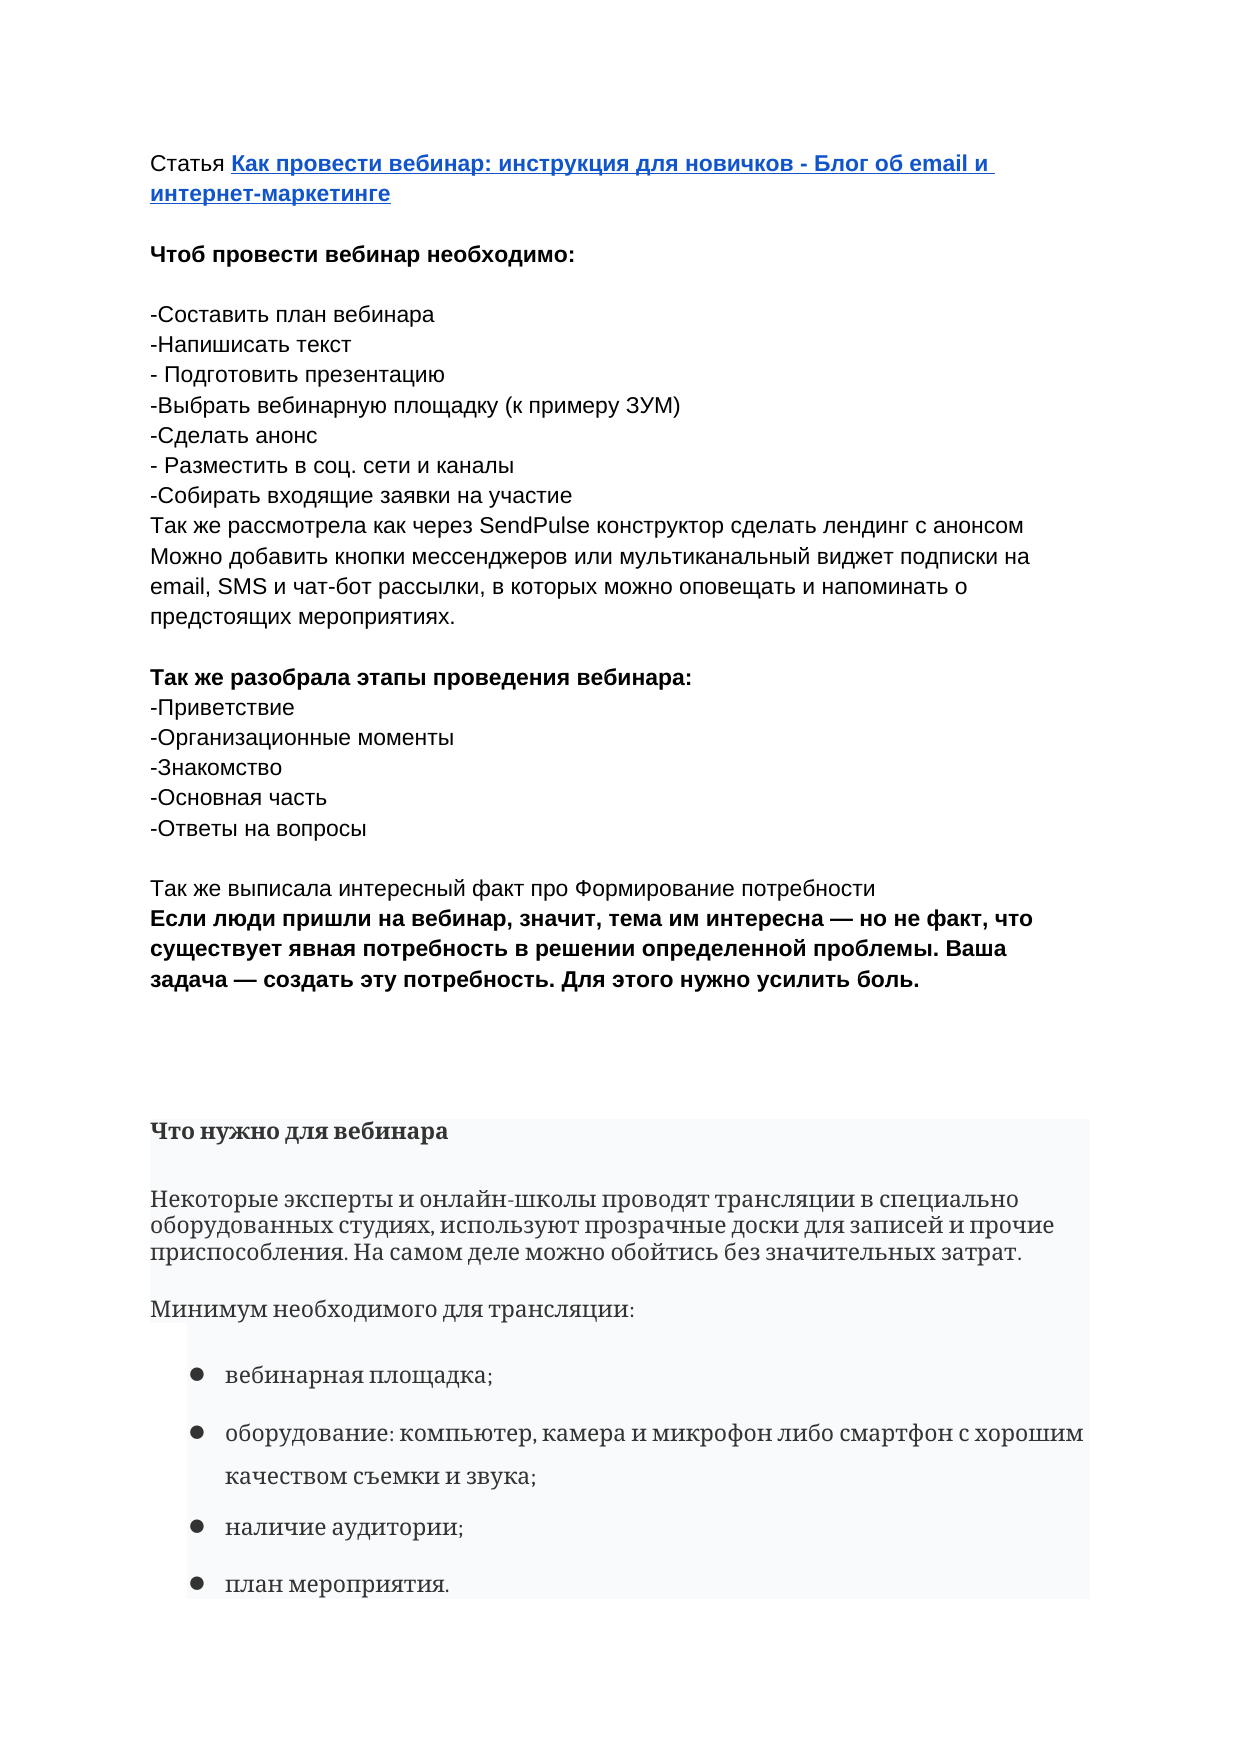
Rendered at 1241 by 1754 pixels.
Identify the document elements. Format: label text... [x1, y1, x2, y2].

text -Сделать анонс [150, 422, 1090, 448]
text -Ответы на вопросы [150, 814, 1090, 871]
text - Разместить в соц. сети и каналы [150, 452, 1090, 478]
text -Приветствие [150, 694, 1090, 720]
text Так же выписала интересный факт про Формирование потребности [150, 875, 1090, 901]
text -Собирать входящие заявки на участие [150, 482, 1090, 509]
text Минимум необходимого для трансляции: [150, 1297, 1090, 1323]
text -Знакомство [150, 754, 1090, 781]
text -Напишисать текст [150, 331, 1090, 358]
text -Основная часть [150, 784, 1090, 811]
text - Подготовить презентацию [150, 361, 1090, 388]
text -Выбрать вебинарную площадку (к примеру ЗУМ) [150, 392, 1090, 418]
list вебинарная площадка; [187, 1354, 1090, 1390]
text -Составить план вебинара [150, 301, 1090, 327]
text Так же рассмотрела как через SendPulse конструктор сделать лендинг с анонсом [150, 512, 1090, 539]
list оборудование: компьютер, камера и микрофон либо смартфон с хорошим качеством съемки и звука; [187, 1412, 1090, 1490]
text Некоторые эксперты и онлайн-школы проводят трансляции в специально оборудованных студиях, используют прозрачные доски для записей и прочие приспособления. На самом деле можно обойтись без значительных затрат. [150, 1187, 1090, 1266]
text Если люди пришли на вебинар, значит, тема им интересна — но не факт, что существует явная потребность в решении определенной проблемы. Ваша задача — создать эту потребность. Для этого нужно усилить боль. [150, 905, 1090, 1052]
list план мероприятия. [187, 1563, 1090, 1599]
text Статья Как провести вебинар: инструкция для новичков - Блог об email и интернет-маркетинге Чтоб провести вебинар необходимо: [150, 150, 1090, 297]
text Так же разобрала этапы проведения вебинара: [150, 663, 1090, 690]
list наличие аудитории; [187, 1506, 1090, 1542]
text Можно добавить кнопки мессенджеров или мультиканальный виджет подписки на email, SMS и чат-бот рассылки, в которых можно оповещать и напоминать о предстоящих мероприятиях. [150, 543, 1090, 660]
text -Организационные моменты [150, 724, 1090, 750]
subtitle Что нужно для вебинара [150, 1119, 1090, 1145]
